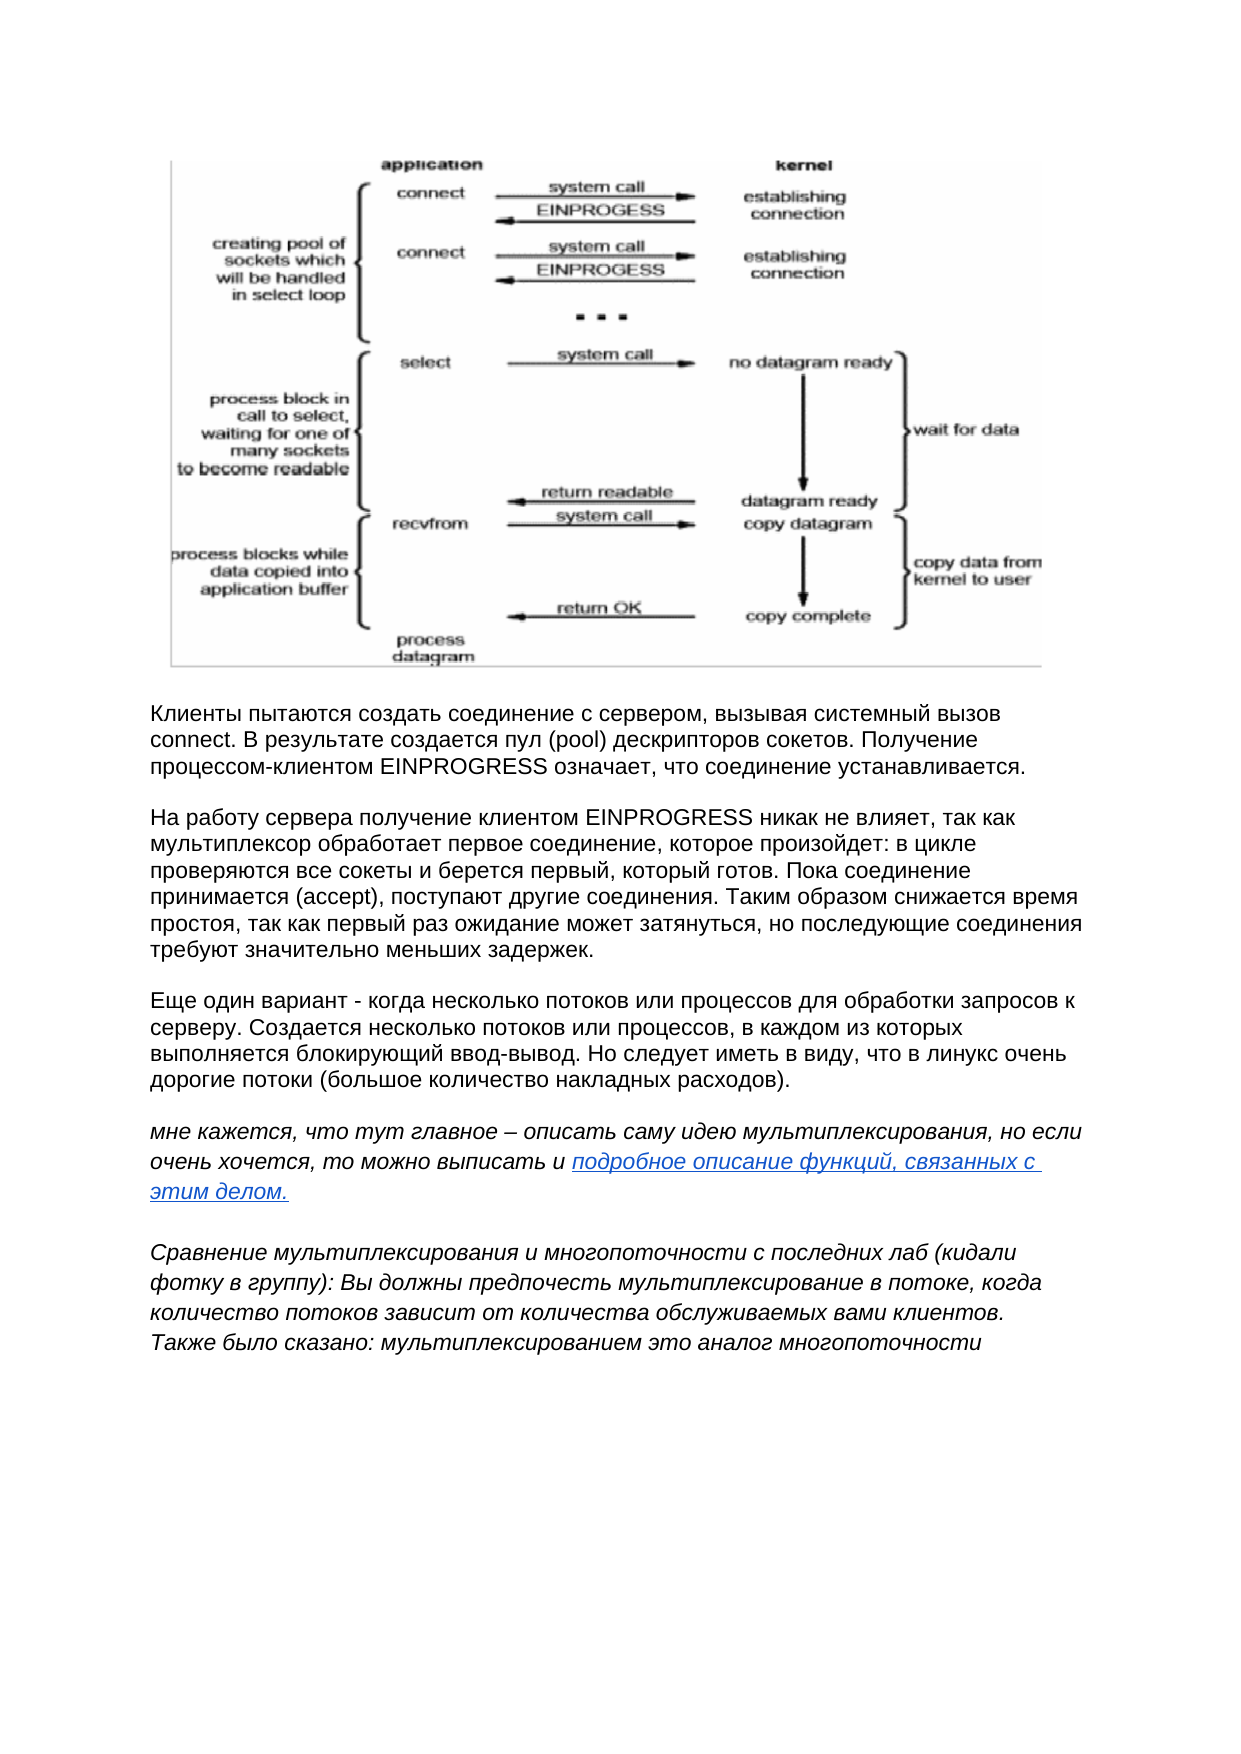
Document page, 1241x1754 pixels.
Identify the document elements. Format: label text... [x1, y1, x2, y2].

picture [150, 150, 1091, 672]
text На работу сервера получение клиентом EINPROGRESS никак не влияет, так как мультиплексор обработает первое соединение, которое произойдет: в цикле проверяются все сокеты и берется первый, который готов. Пока соединение принимается (accept), поступают другие соединения. Таким образом снижается время простоя, так как первый раз ожидание может затянуться, но последующие соединения требуют значительно меньших задержек. [150, 804, 1090, 962]
text Также было сказано: мультиплексированием это аналог многопоточности [150, 1329, 1090, 1355]
text мне кажется, что тут главное – описать саму идею мультиплексирования, но если очень хочется, то можно выписать и подробное описание функций, связанных с этим делом. [150, 1118, 1090, 1204]
text Клиенты пытаются создать соединение с сервером, вызывая системный вызов connect. В результате создается пул (pool) дескрипторов сокетов. Получение процессом-клиентом EINPROGRESS означает, что соединение устанавливается. [150, 700, 1090, 779]
text Сравнение мультиплексирования и многопоточности с последних лаб (кидали фотку в группу): Вы должны предпочесть мультиплексирование в потоке, когда количество потоков зависит от количества обслуживаемых вами клиентов. [150, 1238, 1090, 1325]
text Еще один вариант - когда несколько потоков или процессов для обработки запросов к серверу. Создается несколько потоков или процессов, в каждом из которых выполняется блокирующий ввод-вывод. Но следует иметь в виду, что в линукс очень дорогие потоки (большое количество накладных расходов). [150, 987, 1090, 1093]
